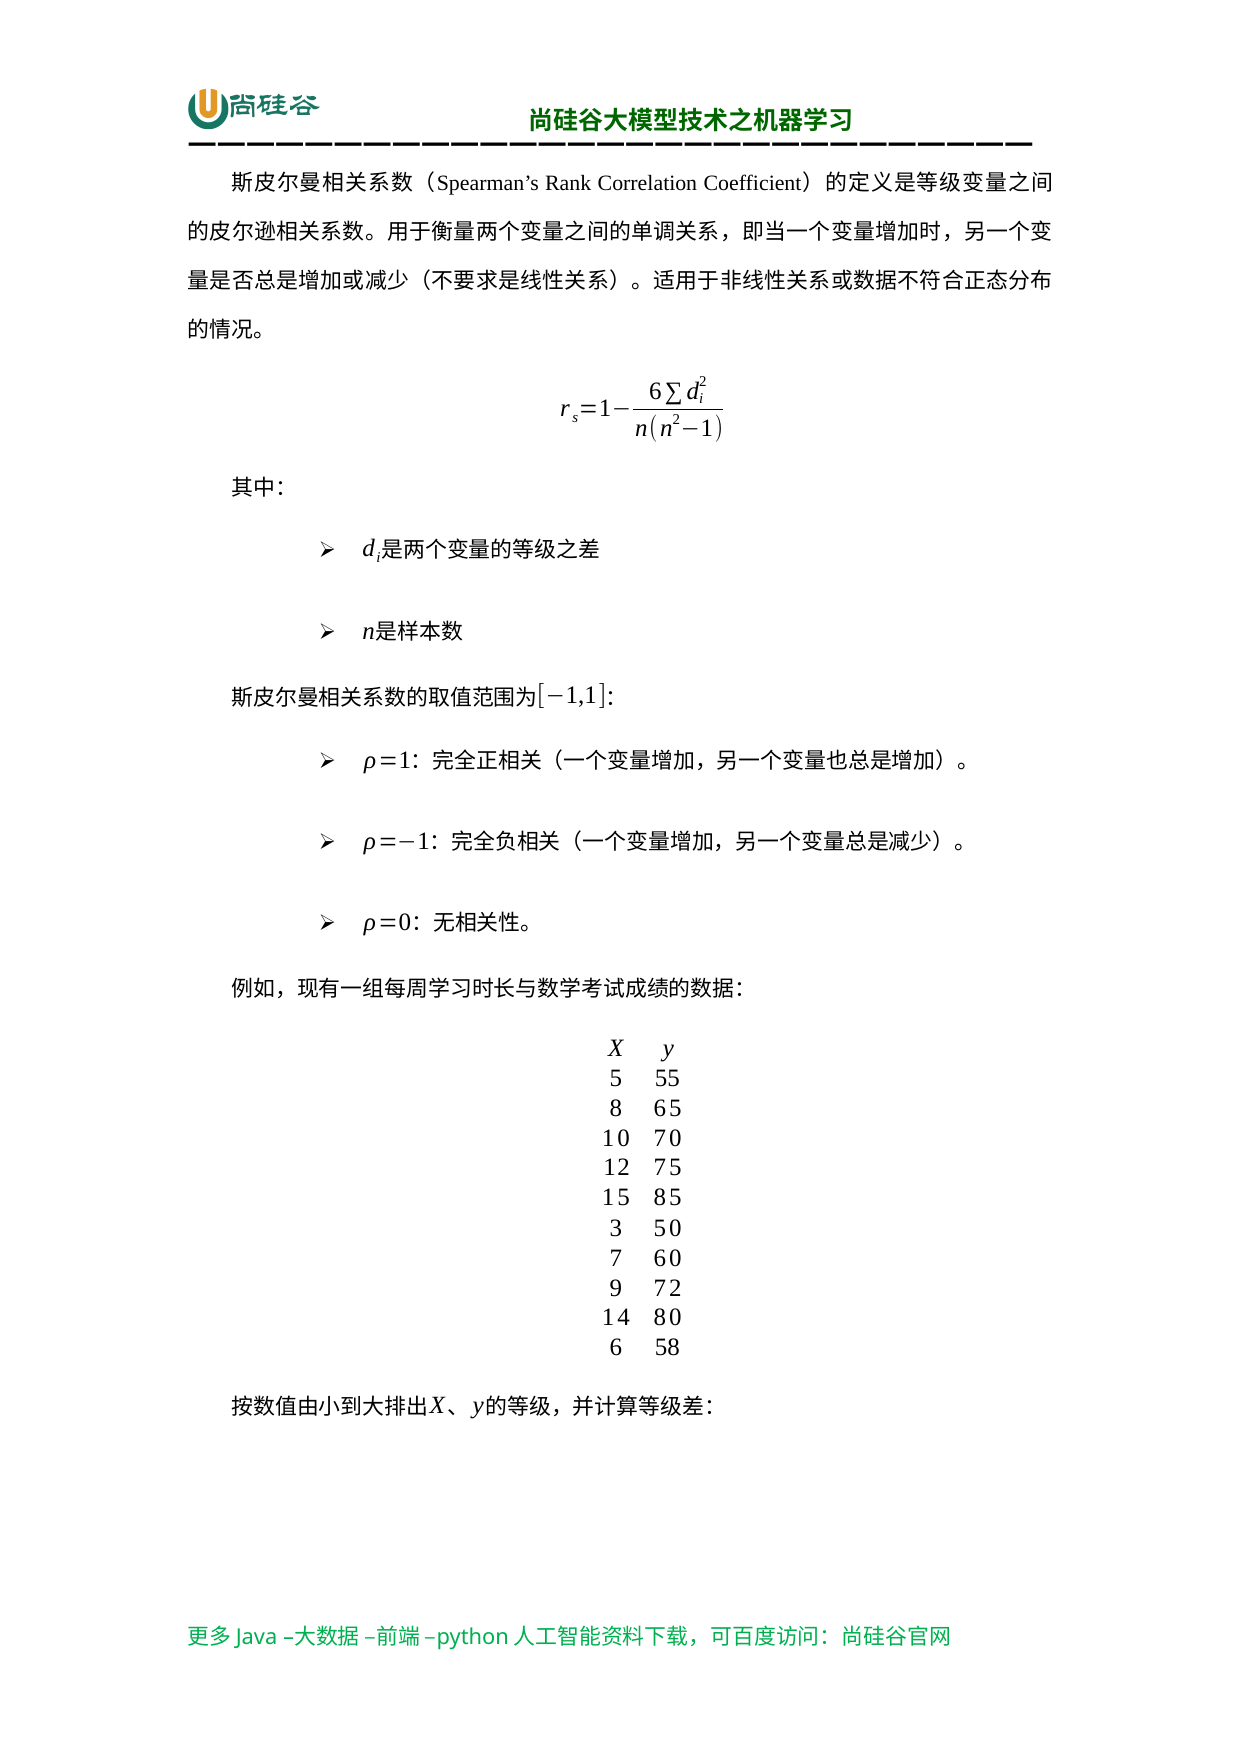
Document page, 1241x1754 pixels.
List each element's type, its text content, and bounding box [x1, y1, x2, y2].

text 斯皮尔曼相关系数的取值范围为： [187, 679, 1053, 712]
text 是样本数 [275, 599, 1053, 664]
picture [187, 88, 321, 130]
text ：完全正相关（一个变量增加，另一个变量也总是增加）。 [275, 728, 1053, 793]
text ：无相关性。 [275, 889, 1053, 954]
text 其中： [187, 469, 1053, 502]
text 例如，现有一组每周学习时长与数学考试成绩的数据： [187, 970, 1053, 1003]
text 按数值由小到大排出、的等级，并计算等级差： [187, 1389, 1053, 1421]
text ：完全负相关（一个变量增加，另一个变量总是减少）。 [275, 809, 1053, 874]
text 是两个变量的等级之差 [275, 518, 1053, 583]
text 斯皮尔曼相关系数（Spearman’s Rank Correlation Coefficient）的定义是等级变量之间的皮尔逊相关系数。用于衡量两个变量之间的单调关系，即当一个变量增加时，另一个变量是否总是增加或减少（不要求是线性关系）。适用于非线性关系或数据不符合正态分布的情况。 [187, 165, 1053, 344]
